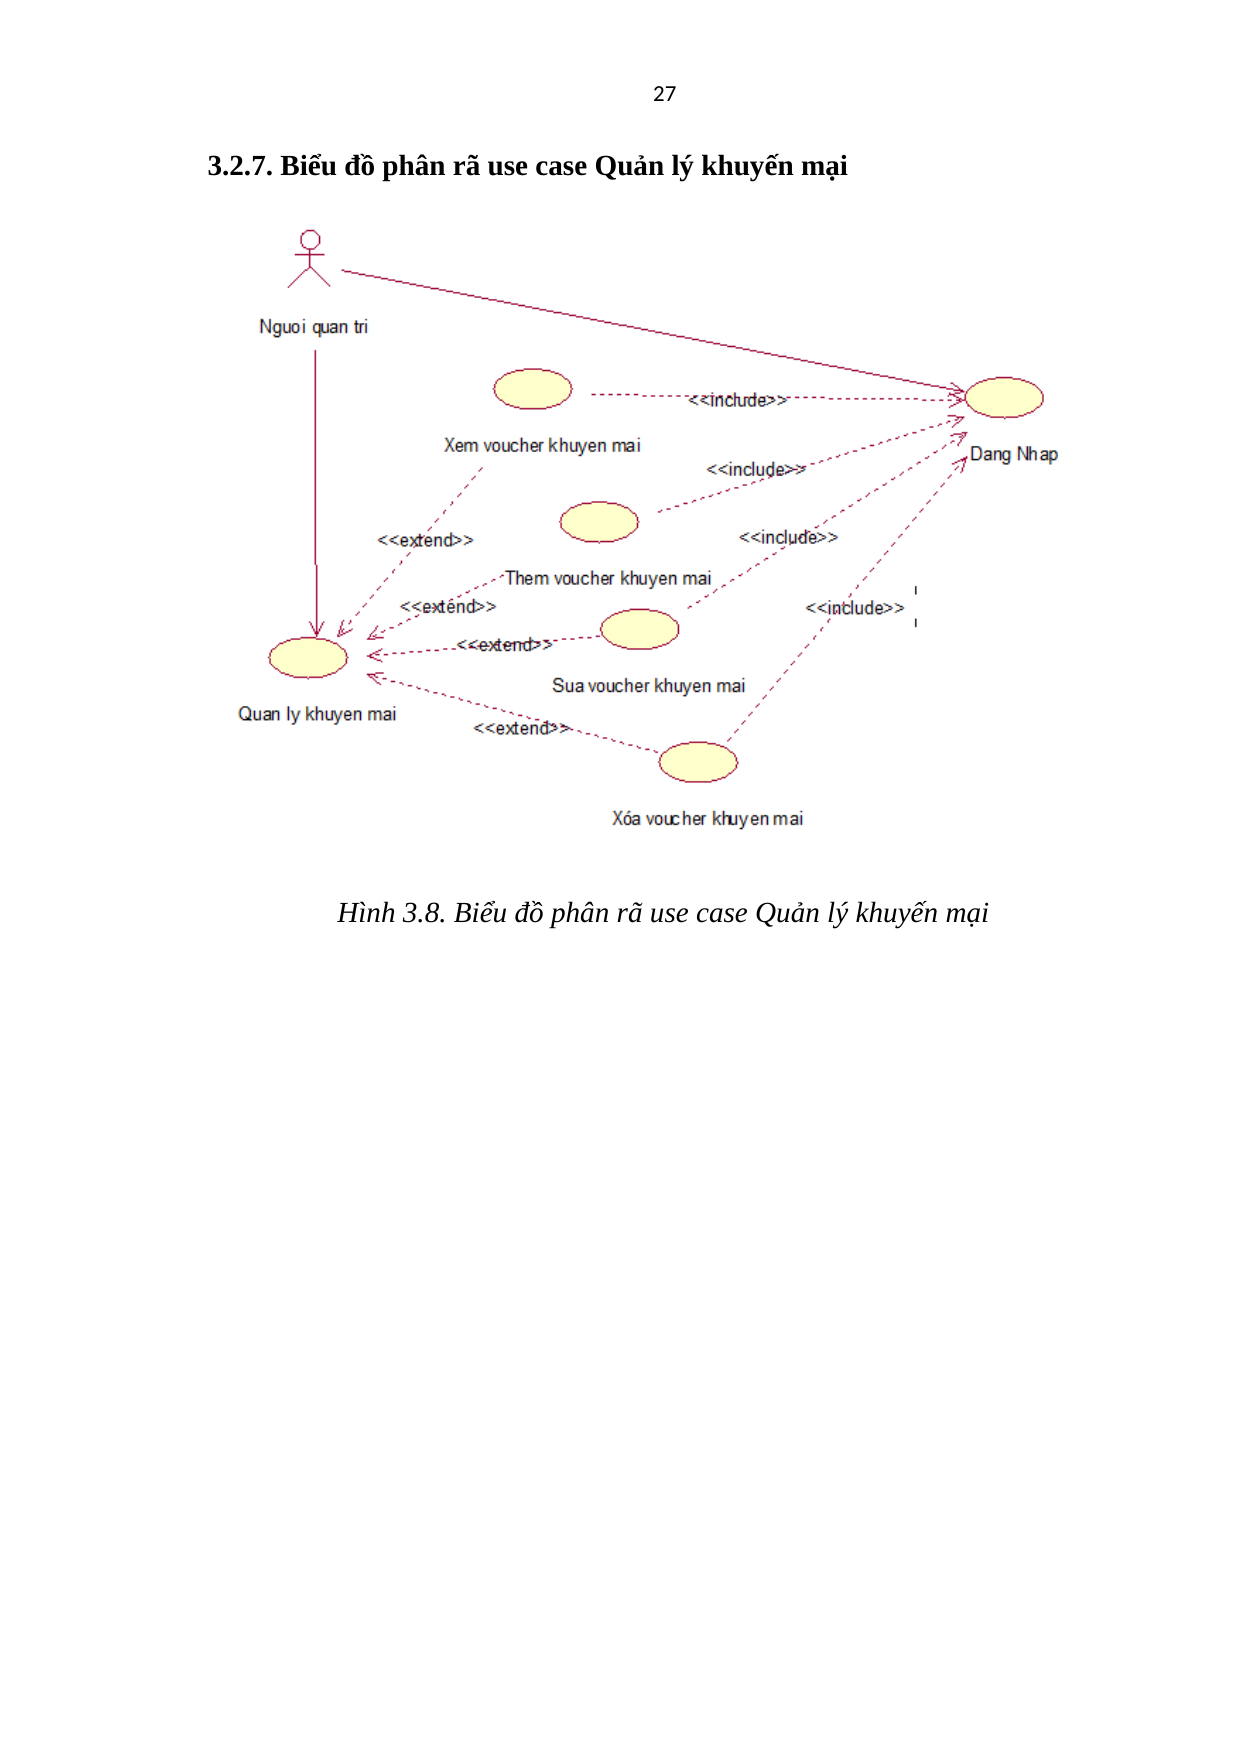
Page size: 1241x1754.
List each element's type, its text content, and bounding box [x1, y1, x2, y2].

text Hình 3.8. Biểu đồ phân rã use case Quản lý khuyến mại [207, 895, 1122, 928]
picture [206, 199, 1123, 869]
subtitle 3.2.7. Biểu đồ phân rã use case Quản lý khuyến mại [207, 148, 1122, 181]
